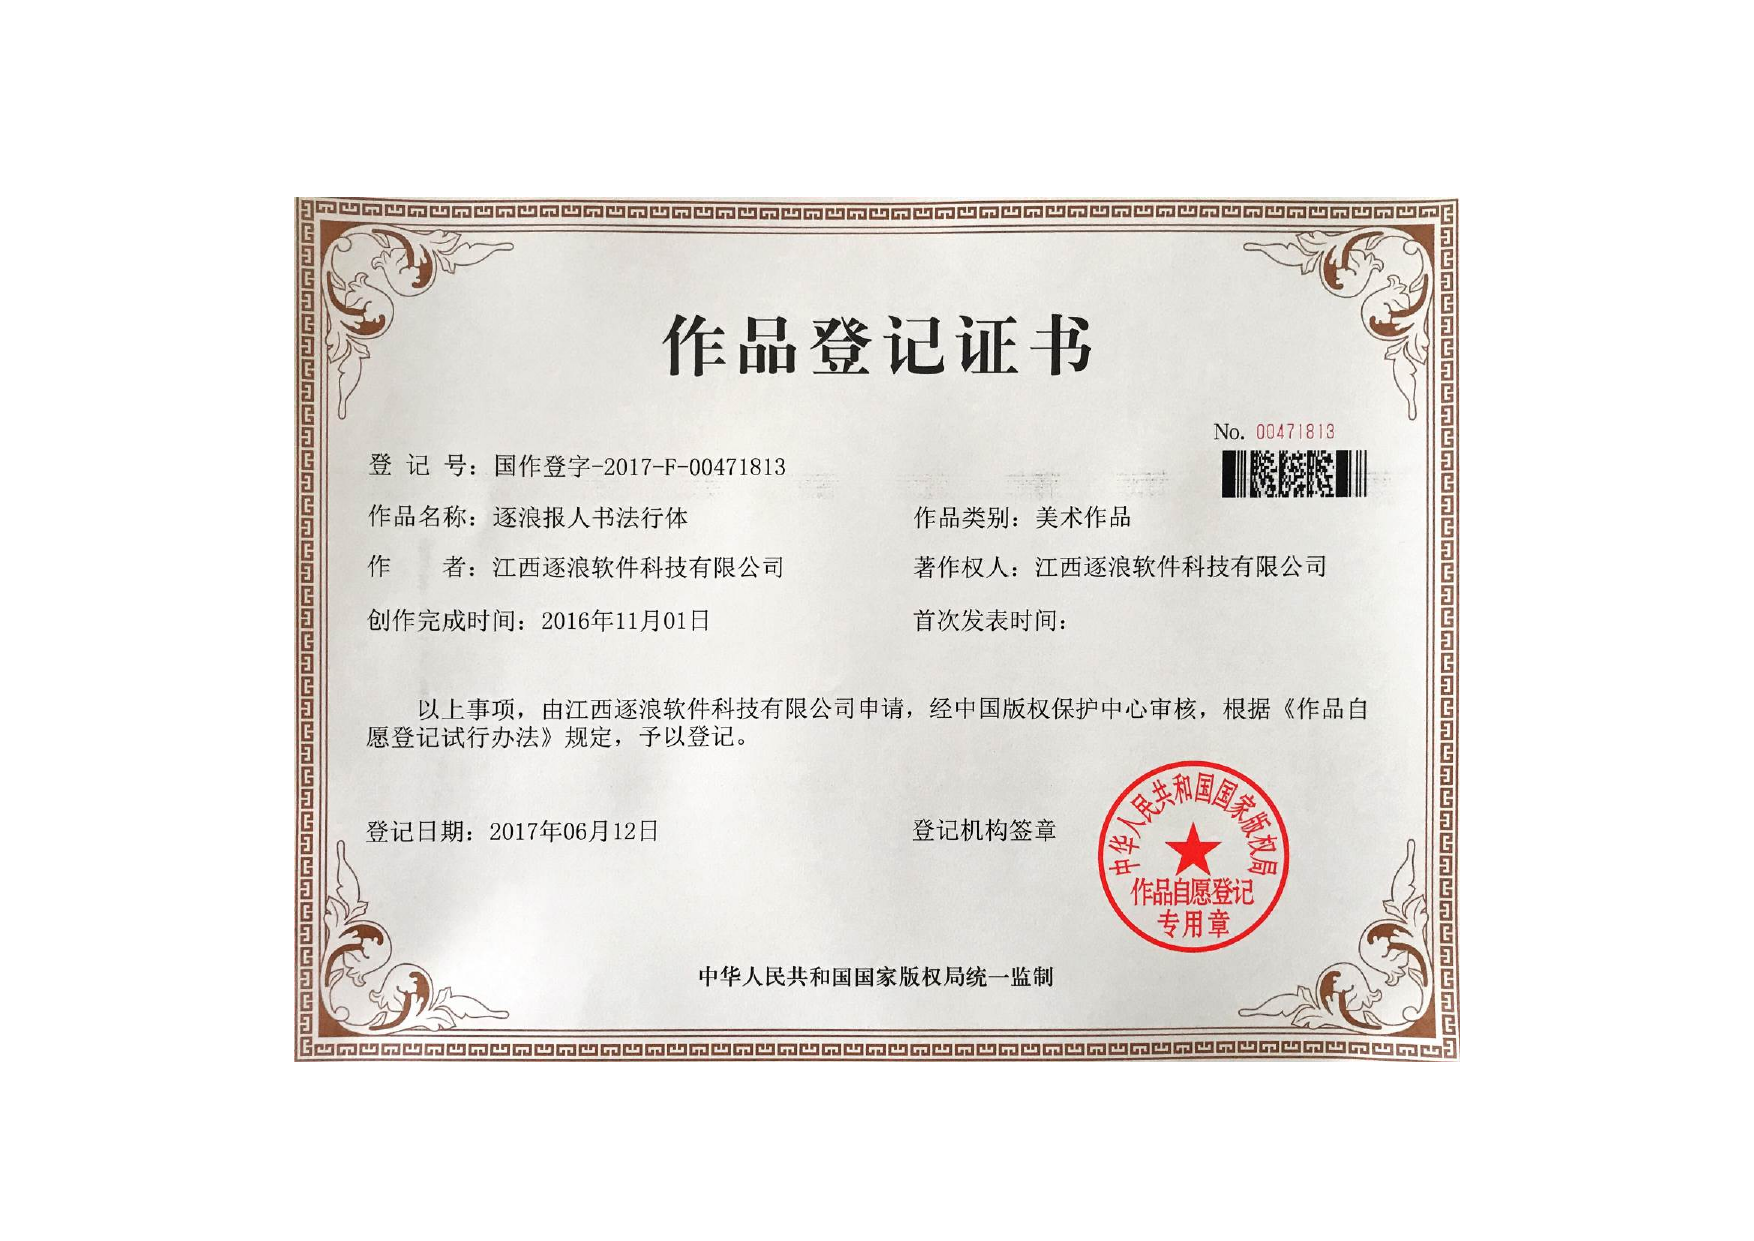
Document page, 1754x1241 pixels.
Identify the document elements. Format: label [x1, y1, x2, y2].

picture [294, 197, 1460, 1062]
